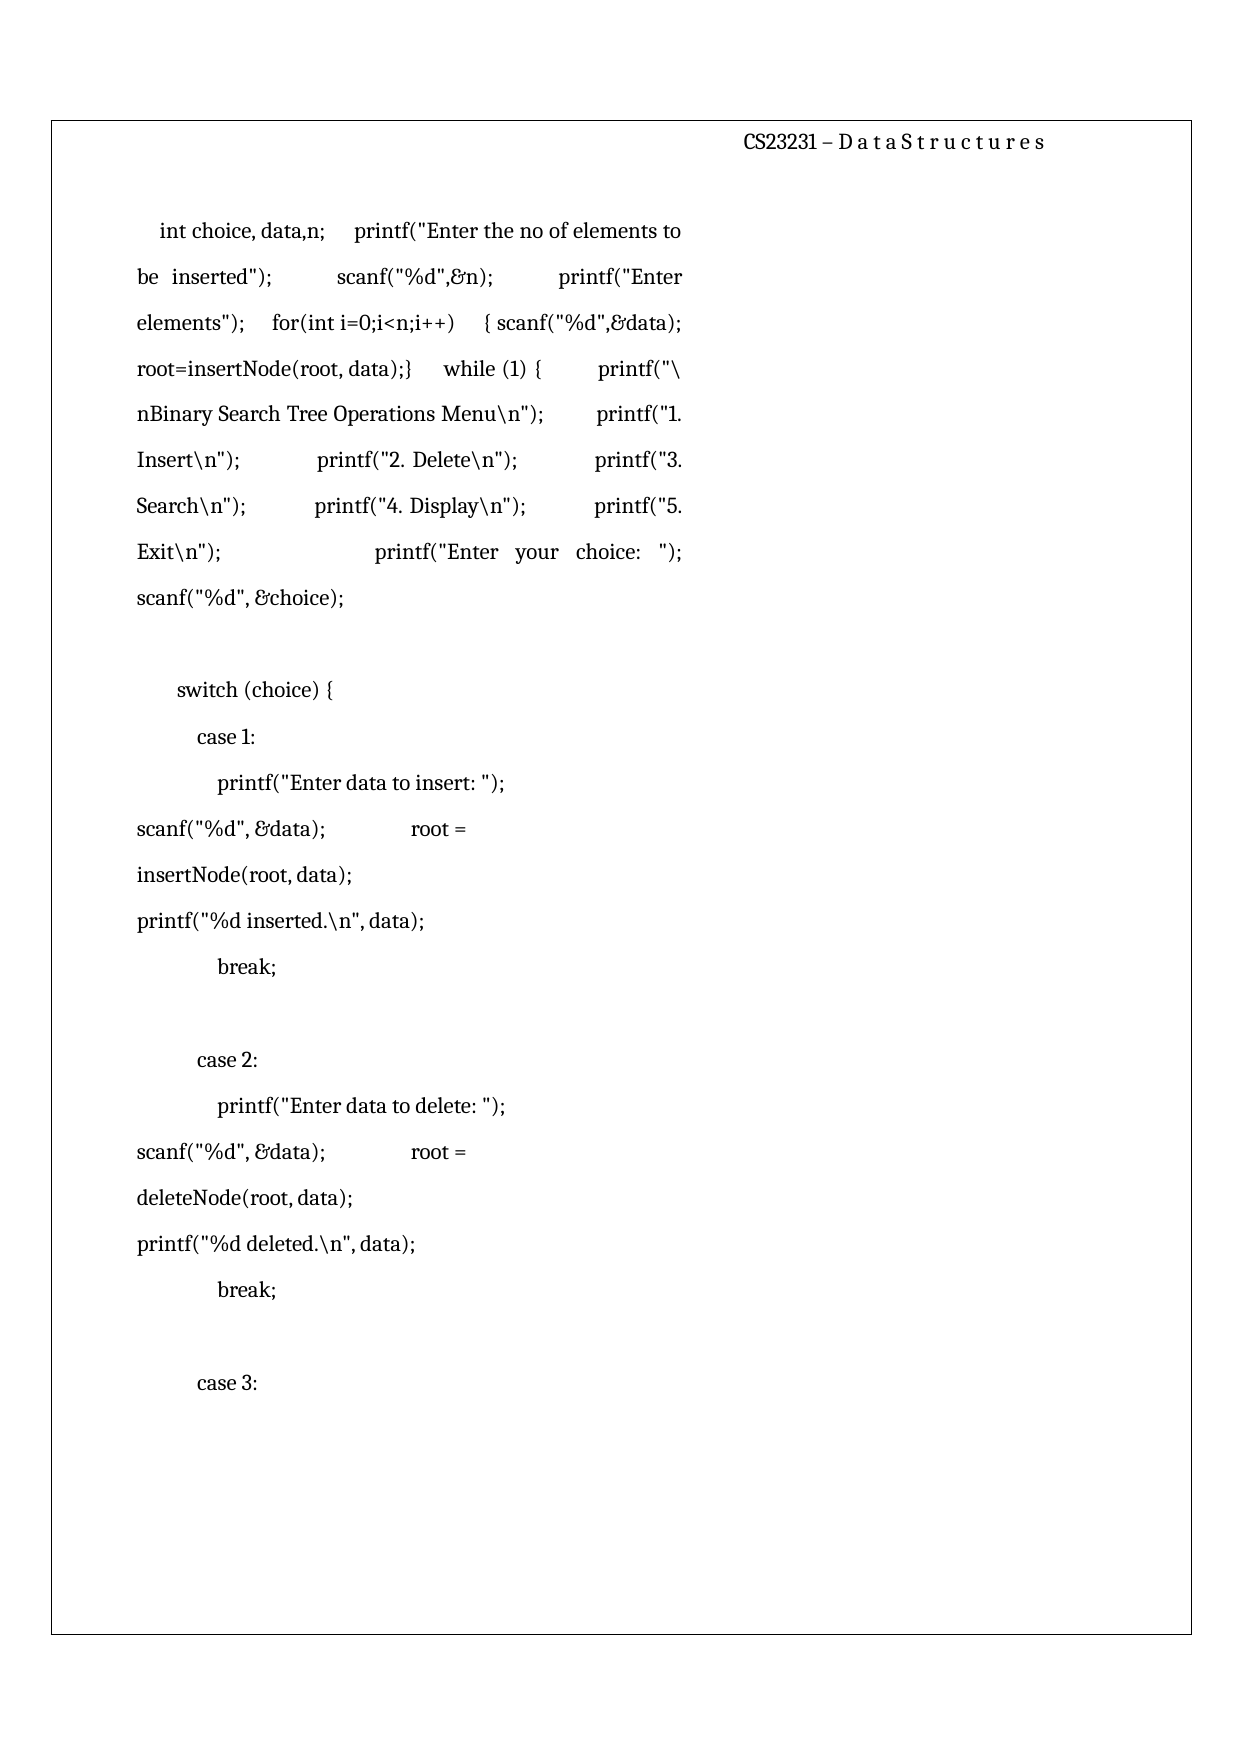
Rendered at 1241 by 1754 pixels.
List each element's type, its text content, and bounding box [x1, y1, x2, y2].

table_header int choice, data,n; printf("Enter the no of elements to be inserted"); scanf("%d",&n); printf("Enter elements"); for(int i=0;i<n;i++) { scanf("%d",&data); root=insertNode(root, data);} while (1) { printf("\nBinary Search Tree Operations Menu\n"); printf("1. Insert\n"); printf("2. Delete\n"); printf("3. Search\n"); printf("4. Display\n"); printf("5. Exit\n"); printf("Enter your choice: "); scanf("%d", &choice); switch (choice) { case 1: printf("Enter data to insert: "); scanf("%d", &data); root = insertNode(root, data); printf("%d inserted.\n", data); break; case 2: printf("Enter data to delete: "); scanf("%d", &data); root = deleteNode(root, data); printf("%d deleted.\n", data); break; case 3: [52, 121, 743, 1634]
table_header CS23231 – D a t a S t r u c t u r e s [743, 121, 1191, 1634]
